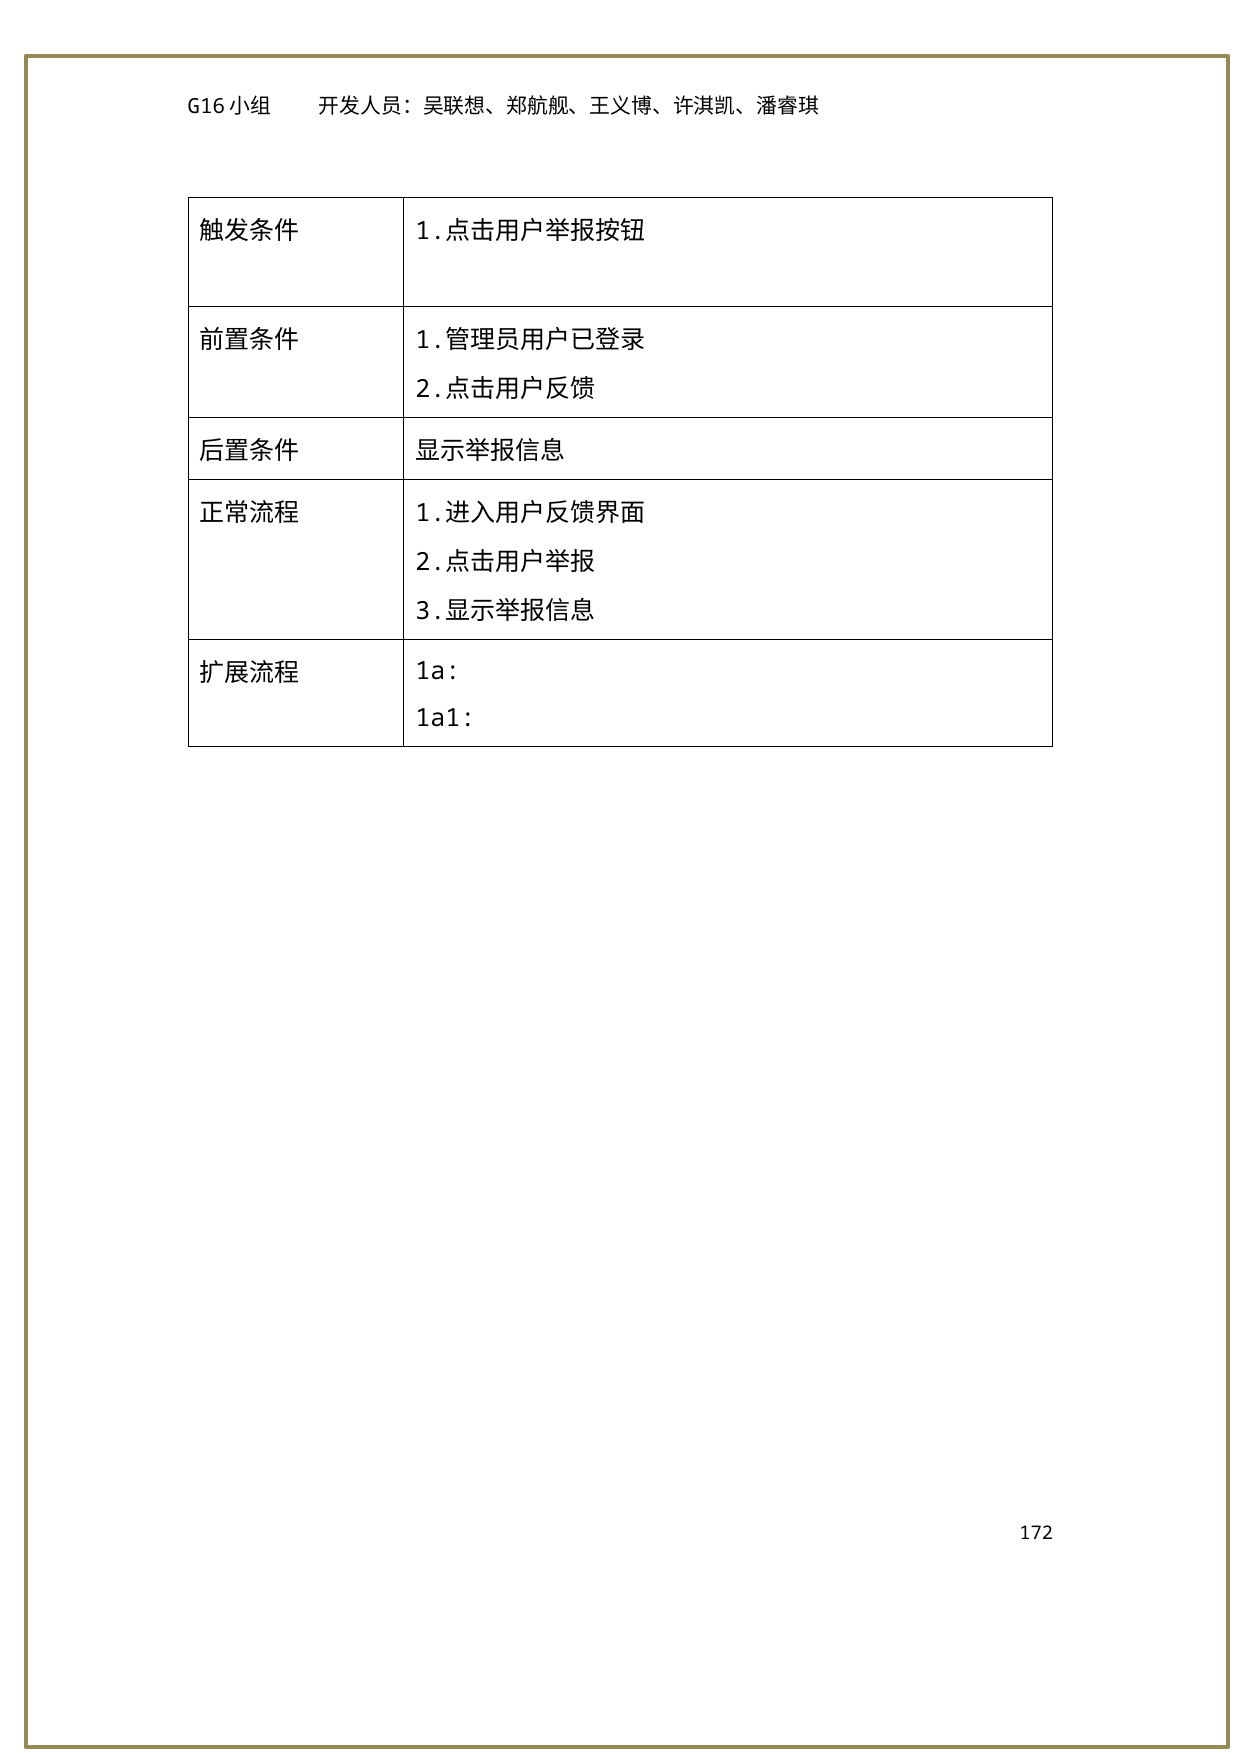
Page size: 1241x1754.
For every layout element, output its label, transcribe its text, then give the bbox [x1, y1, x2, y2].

table_cell 1.进入用户反馈界面 2.点击用户举报 3.显示举报信息 [404, 480, 1052, 639]
table_cell 显示举报信息 [404, 418, 1052, 479]
table_cell 触发条件 [189, 198, 403, 306]
table_cell 1a: 1a1: [404, 640, 1052, 746]
table_cell 1.管理员用户已登录 2.点击用户反馈 [404, 307, 1052, 417]
table_cell 前置条件 [189, 307, 403, 417]
table_cell 1.点击用户举报按钮 [404, 198, 1052, 306]
table_cell 扩展流程 [189, 640, 403, 746]
table_cell 正常流程 [189, 480, 403, 639]
table_cell 后置条件 [189, 418, 403, 479]
